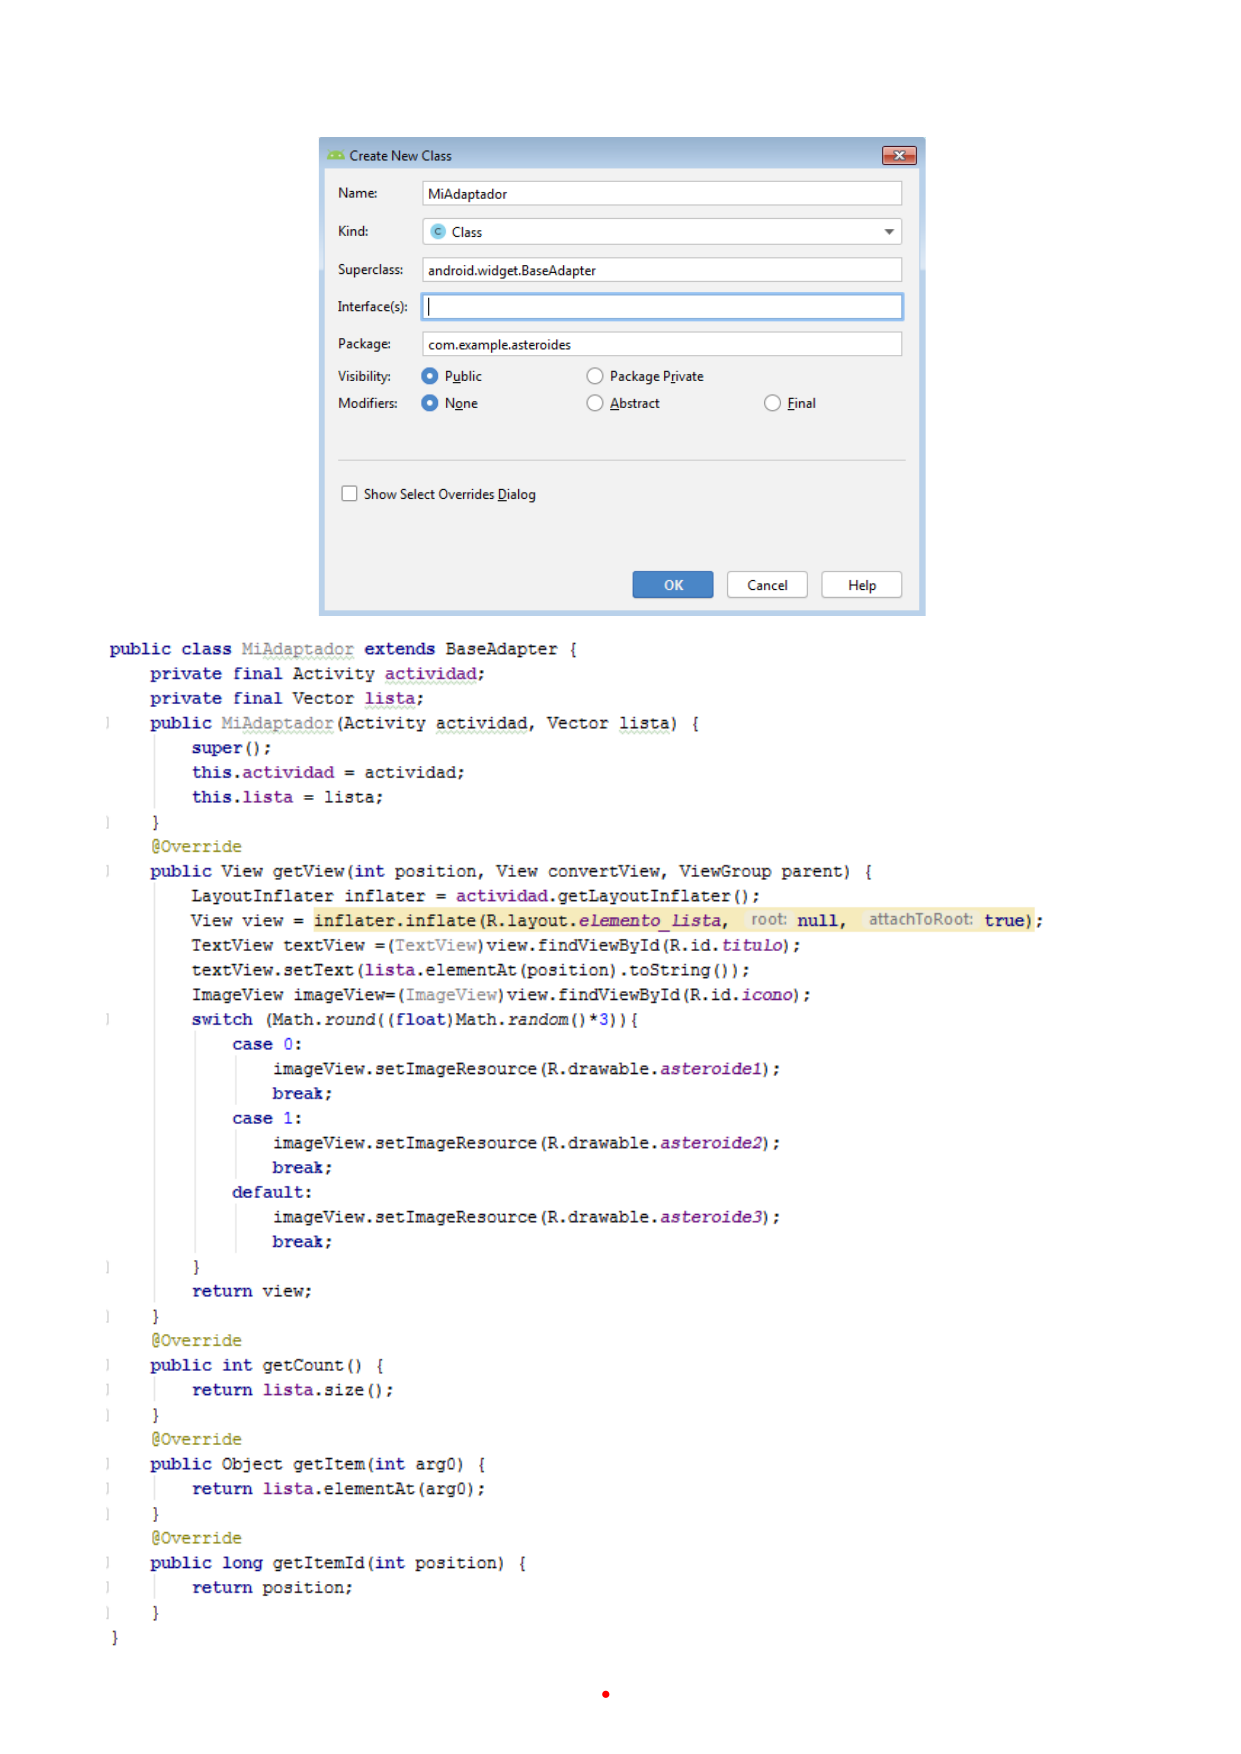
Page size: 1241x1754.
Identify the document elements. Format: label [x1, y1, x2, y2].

picture [106, 627, 1050, 1660]
picture [318, 137, 926, 616]
